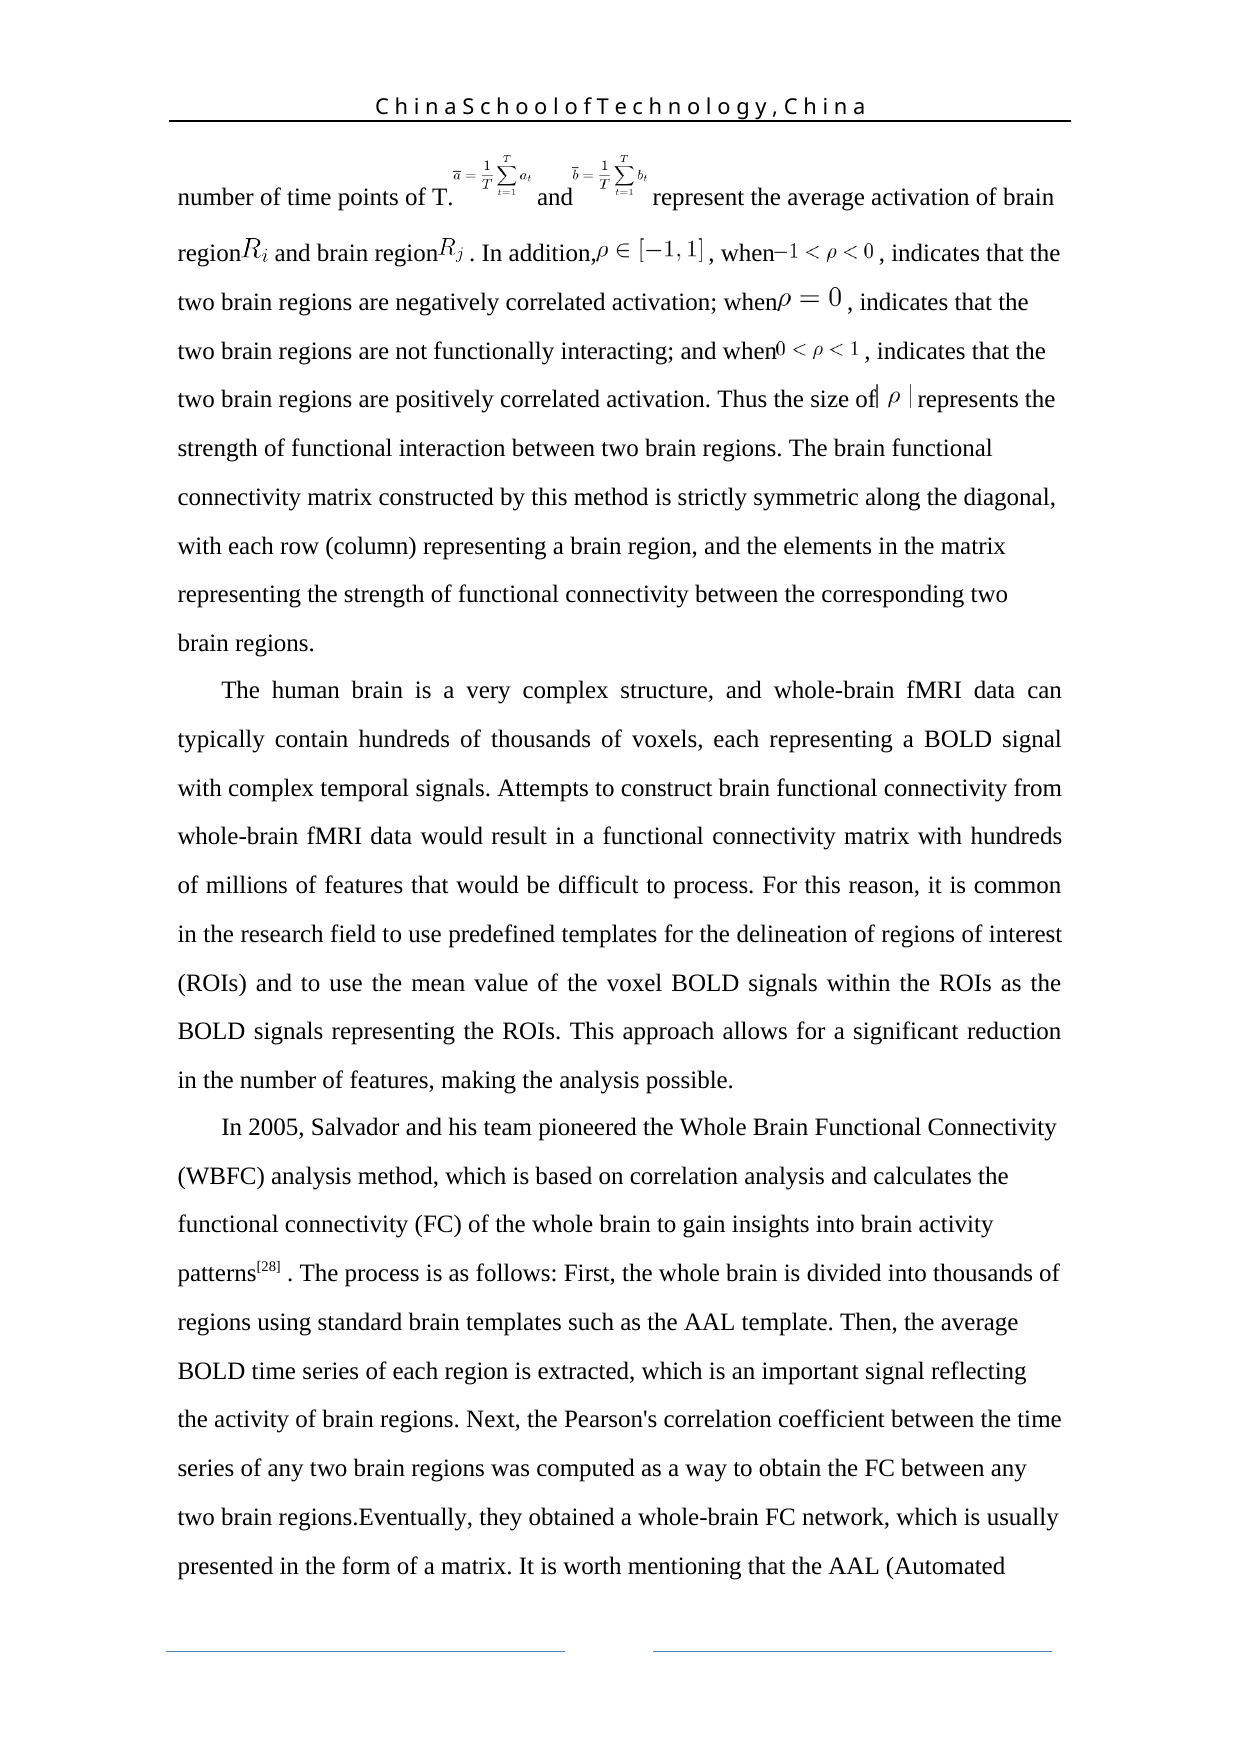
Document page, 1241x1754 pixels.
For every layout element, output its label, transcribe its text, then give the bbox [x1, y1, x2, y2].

picture [776, 341, 858, 359]
picture [774, 243, 873, 262]
text The human brain is a very complex structure, and whole-brain fMRI data can typically contain hundreds of thousands of voxels, each representing a BOLD signal with complex temporal signals. Attempts to construct brain functional connectivity from whole-brain fMRI data would result in a functional connectivity matrix with hundreds of millions of features that would be difficult to process. For this reason, it is common in the research field to use predefined templates for the delineation of regions of interest (ROIs) and to use the mean value of the voxel BOLD signals within the ROIs as the BOLD signals representing the ROIs. This approach allows for a significant reduction in the number of features, making the analysis possible. [177, 673, 1063, 1096]
picture [241, 238, 268, 262]
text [177, 155, 1063, 659]
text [177, 1110, 1063, 1581]
picture [572, 155, 647, 195]
picture [453, 155, 531, 195]
picture [777, 287, 841, 311]
picture [438, 238, 463, 262]
picture [596, 238, 702, 262]
picture [876, 384, 911, 408]
